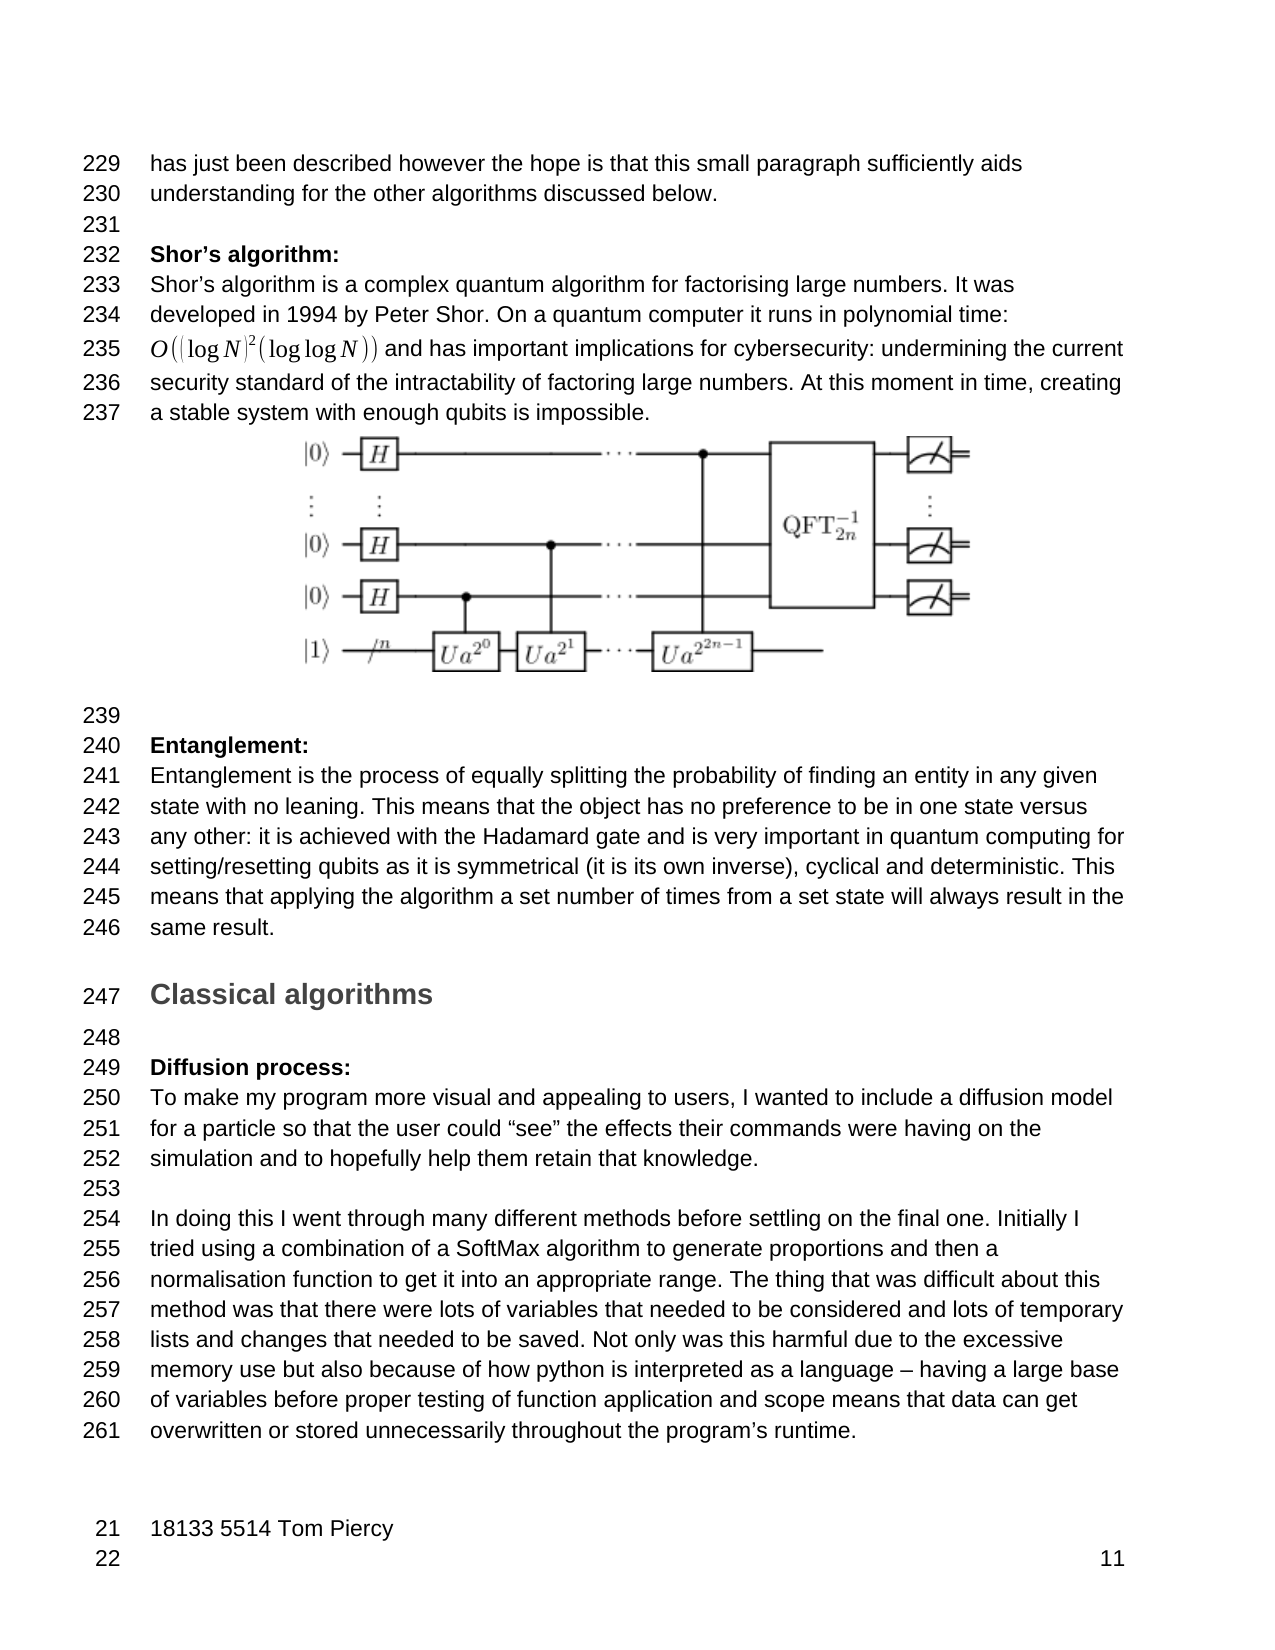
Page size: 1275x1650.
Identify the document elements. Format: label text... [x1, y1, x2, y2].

text Diffusion process: [150, 1054, 1125, 1081]
picture [304, 436, 971, 672]
text Shor’s algorithm: [150, 241, 1125, 267]
text In doing this I went through many different methods before settling on the final one. Initially I tried using a combination of a SoftMax algorithm to generate proportions and then a normalisation function to get it into an appropriate range. The thing that was difficult about this method was that there were lots of variables that needed to be considered and lots of temporary lists and changes that needed to be saved. Not only was this harmful due to the excessive memory use but also because of how python is interpreted as a language – having a large base of variables before proper testing of function application and scope means that data can get overwritten or stored unnecessarily throughout the program’s runtime. [150, 1205, 1125, 1443]
text Entanglement is the process of equally splitting the probability of finding an entity in any given state with no leaning. This means that the object has no preference to be in one state versus any other: it is achieved with the Hadamard gate and is very important in quantum computing for setting/resetting qubits as it is symmetrical (it is its own inverse), cyclical and deterministic. This means that applying the algorithm a set number of times from a set state will always result in the same result. [150, 762, 1125, 940]
text Entanglement: [150, 732, 1125, 759]
text To make my program more visual and appealing to users, I wanted to include a diffusion model for a particle so that the user could “see” the effects their commands were having on the simulation and to hopefully help them retain that knowledge. [150, 1084, 1125, 1171]
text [150, 150, 1125, 207]
subtitle Classical algorithms [150, 977, 1125, 1011]
